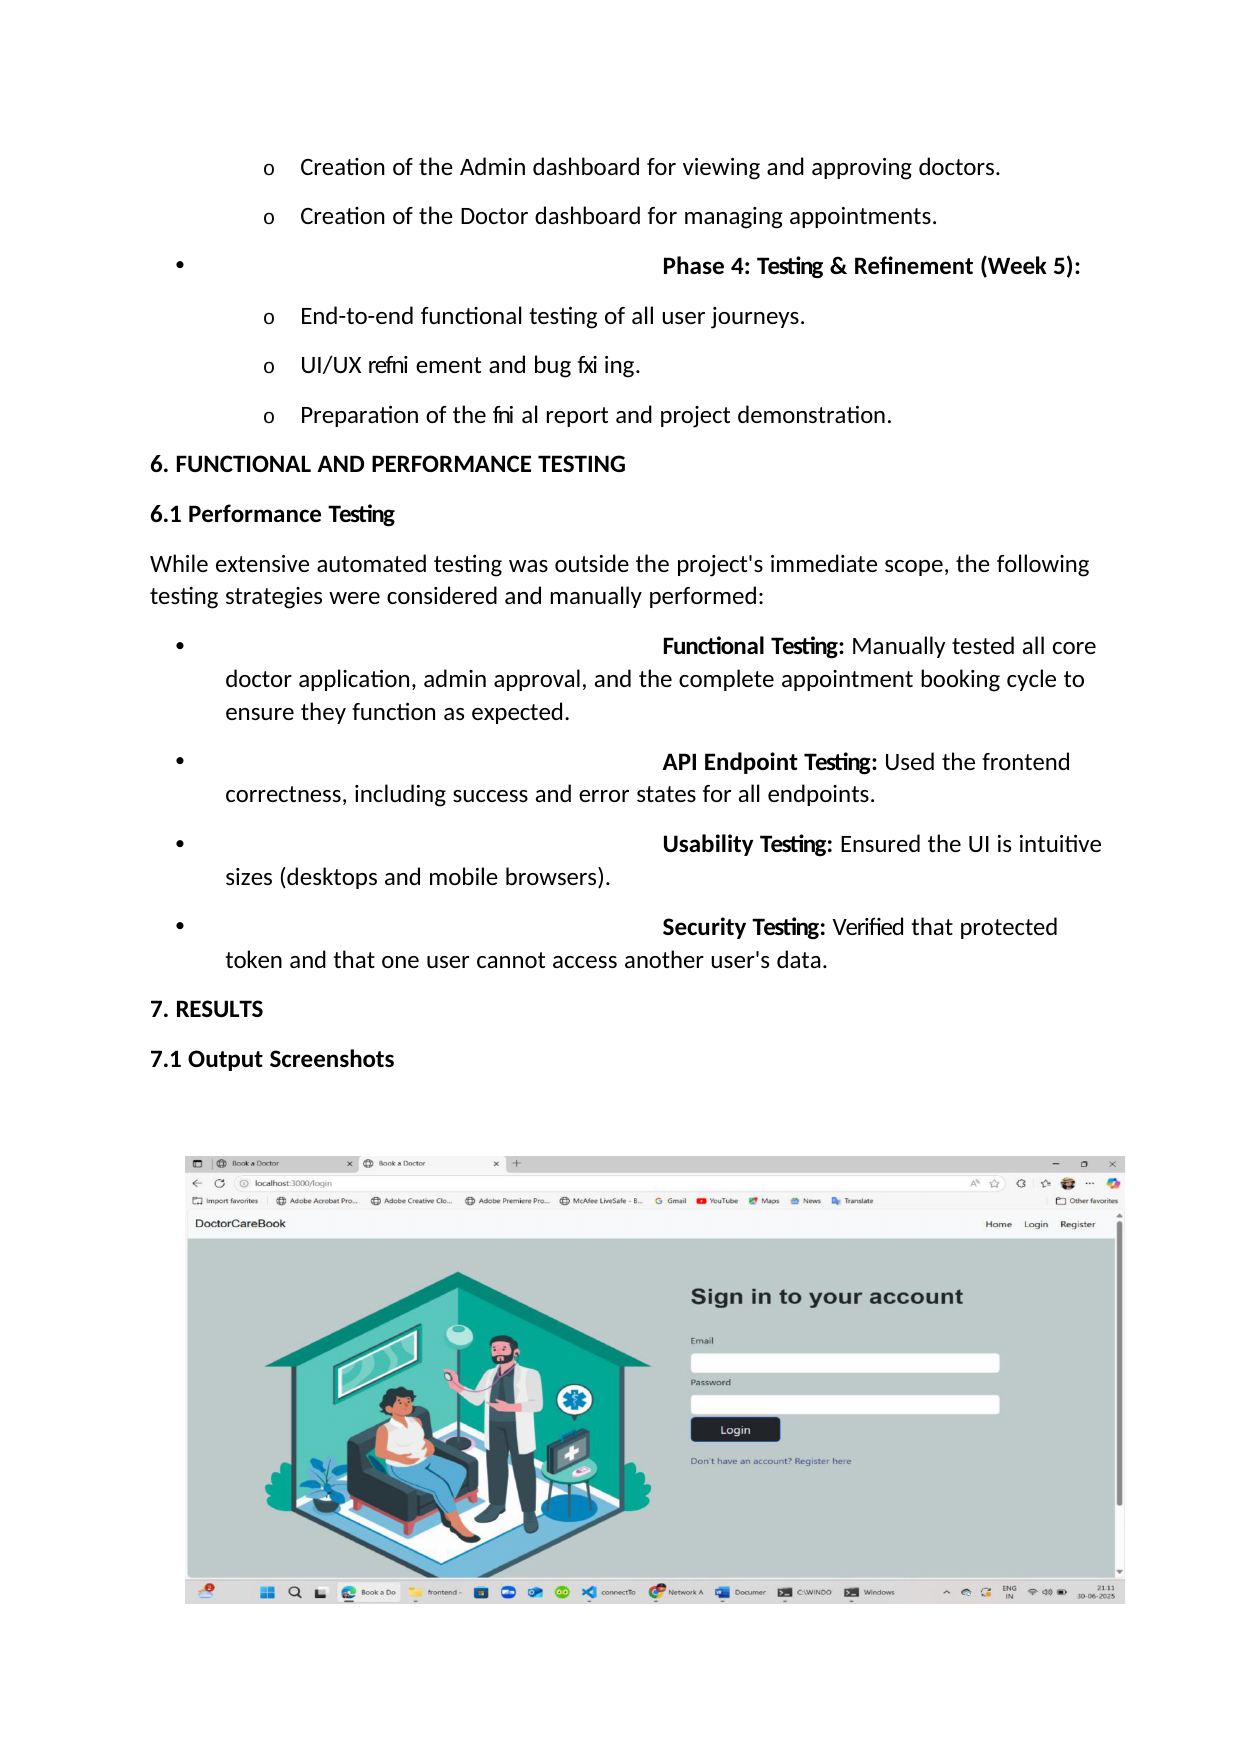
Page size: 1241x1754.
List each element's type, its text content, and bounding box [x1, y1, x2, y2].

text ensure they function as expected. [225, 700, 1096, 725]
text o Creation of the Admin dashboard for viewing and approving doctors. [263, 155, 1096, 180]
table_header Usability Testing: Ensured the UI is intuitive and responsive across different screen [651, 833, 1126, 858]
text correctness, including success and error states for all endpoints. [225, 783, 1096, 808]
text 6. FUNCTIONAL AND PERFORMANCE TESTING [150, 453, 1096, 478]
text 7.1 Output Screenshots [150, 1047, 1096, 1072]
table_header  [176, 635, 651, 660]
picture [185, 1156, 1126, 1604]
text doctor application, admin approval, and the complete appointment booking cycle to [225, 668, 1096, 693]
text 6.1 Performance Testing [150, 502, 1096, 527]
table_header  [176, 750, 651, 775]
text o UI/UX refni ement and bug fxi ing. [263, 354, 1096, 379]
table_header Security Testing: Verified that protected routes are inaccessible without a valid JWT [651, 915, 1126, 940]
text o Preparation of the fni al report and project demonstration. [263, 403, 1096, 428]
table_header  [176, 254, 651, 279]
text o End-to-end functional testing of all user journeys. [263, 304, 1096, 329]
table_header Functional Testing: Manually tested all core user flows, including patient registration, [651, 635, 1126, 660]
text testing strategies were considered and manually performed: [150, 585, 1096, 610]
table_header API Endpoint Testing: Used the frontend application to test API responses for [651, 750, 1126, 775]
text o Creation of the Doctor dashboard for managing appointments. [263, 205, 1096, 230]
text sizes (desktops and mobile browsers). [225, 866, 1096, 891]
table_header  [176, 833, 651, 858]
text While extensive automated testing was outside the project's immediate scope, the following [150, 552, 1096, 577]
text token and that one user cannot access another user's data. [225, 948, 1096, 973]
table_header Phase 4: Testing & Refinement (Week 5): [651, 254, 1126, 279]
text 7. RESULTS [150, 998, 1096, 1023]
table_header  [176, 915, 651, 940]
